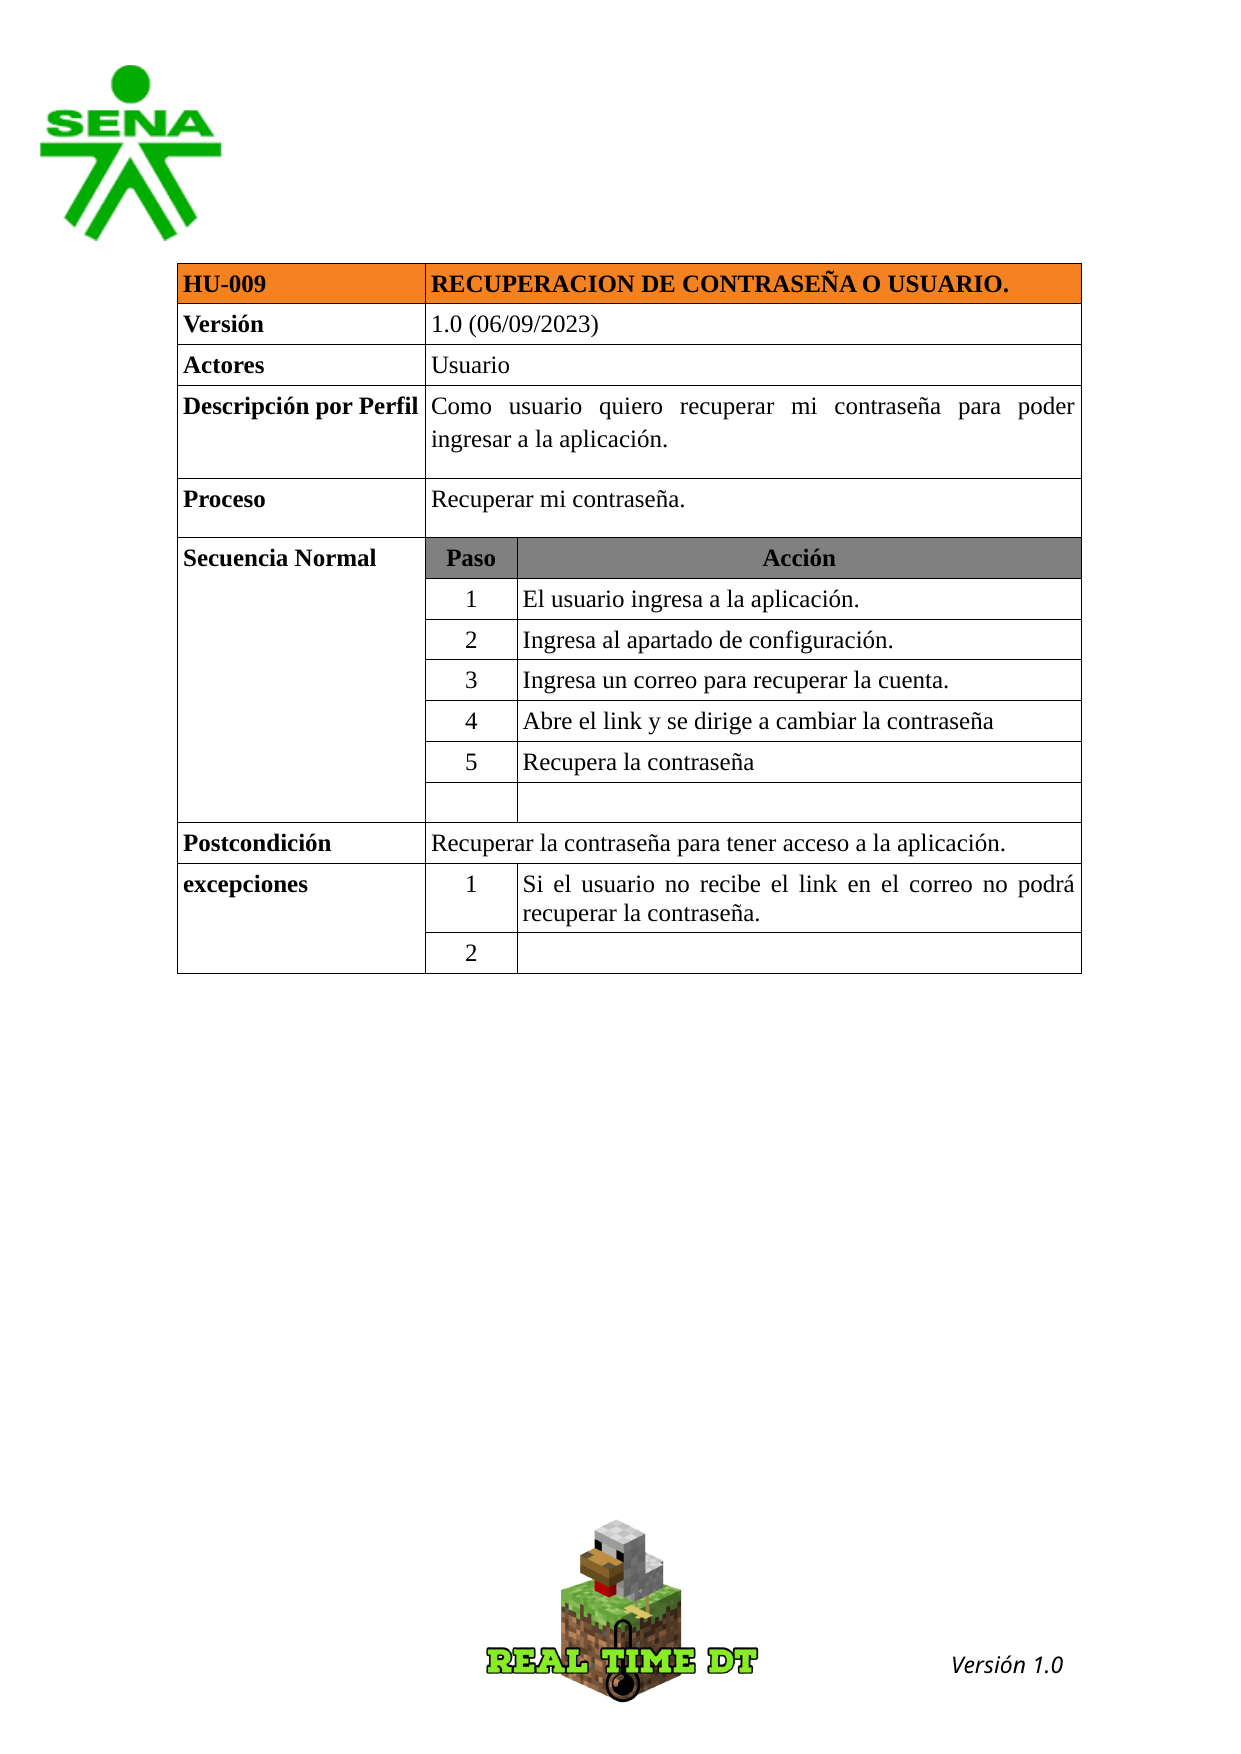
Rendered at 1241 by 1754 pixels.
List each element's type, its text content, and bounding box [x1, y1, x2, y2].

table_header HU-009 [178, 264, 425, 303]
table_cell 3 [426, 660, 517, 700]
table_cell [426, 783, 517, 822]
table_header RECUPERACION DE CONTRASEÑA O USUARIO. [426, 264, 1081, 303]
table_cell excepciones [178, 864, 425, 973]
table_cell 1 [426, 864, 517, 932]
table_cell Proceso [178, 479, 425, 537]
table_cell El usuario ingresa a la aplicación. [518, 579, 1081, 618]
table_cell Ingresa un correo para recuperar la cuenta. [518, 660, 1081, 700]
table_cell [518, 933, 1081, 973]
table_cell Actores [178, 345, 425, 385]
picture [472, 1505, 768, 1717]
table_cell Secuencia Normal [178, 538, 425, 822]
table_cell Usuario [426, 345, 1081, 385]
table_cell 2 [426, 933, 517, 973]
table_cell [518, 783, 1081, 822]
picture [39, 65, 223, 241]
table_cell Recupera la contraseña [518, 742, 1081, 781]
table_cell Ingresa al apartado de configuración. [518, 620, 1081, 659]
table_cell Paso [426, 538, 517, 578]
table_cell Si el usuario no recibe el link en el correo no podrá recuperar la contraseña. [518, 864, 1081, 932]
table_cell Postcondición [178, 823, 425, 863]
table_cell Recuperar la contraseña para tener acceso a la aplicación. [426, 823, 1081, 863]
table_cell 5 [426, 742, 517, 781]
table_cell 1 [426, 579, 517, 618]
table_cell 1.0 (06/09/2023) [426, 304, 1081, 344]
table_cell 4 [426, 701, 517, 741]
table_cell Abre el link y se dirige a cambiar la contraseña [518, 701, 1081, 741]
table_cell 2 [426, 620, 517, 659]
table_cell Descripción por Perfil [178, 386, 425, 477]
table_cell Como usuario quiero recuperar mi contraseña para poder ingresar a la aplicación. [426, 386, 1081, 477]
table_cell Versión [178, 304, 425, 344]
table_cell Recuperar mi contraseña. [426, 479, 1081, 537]
table_cell Acción [518, 538, 1081, 578]
